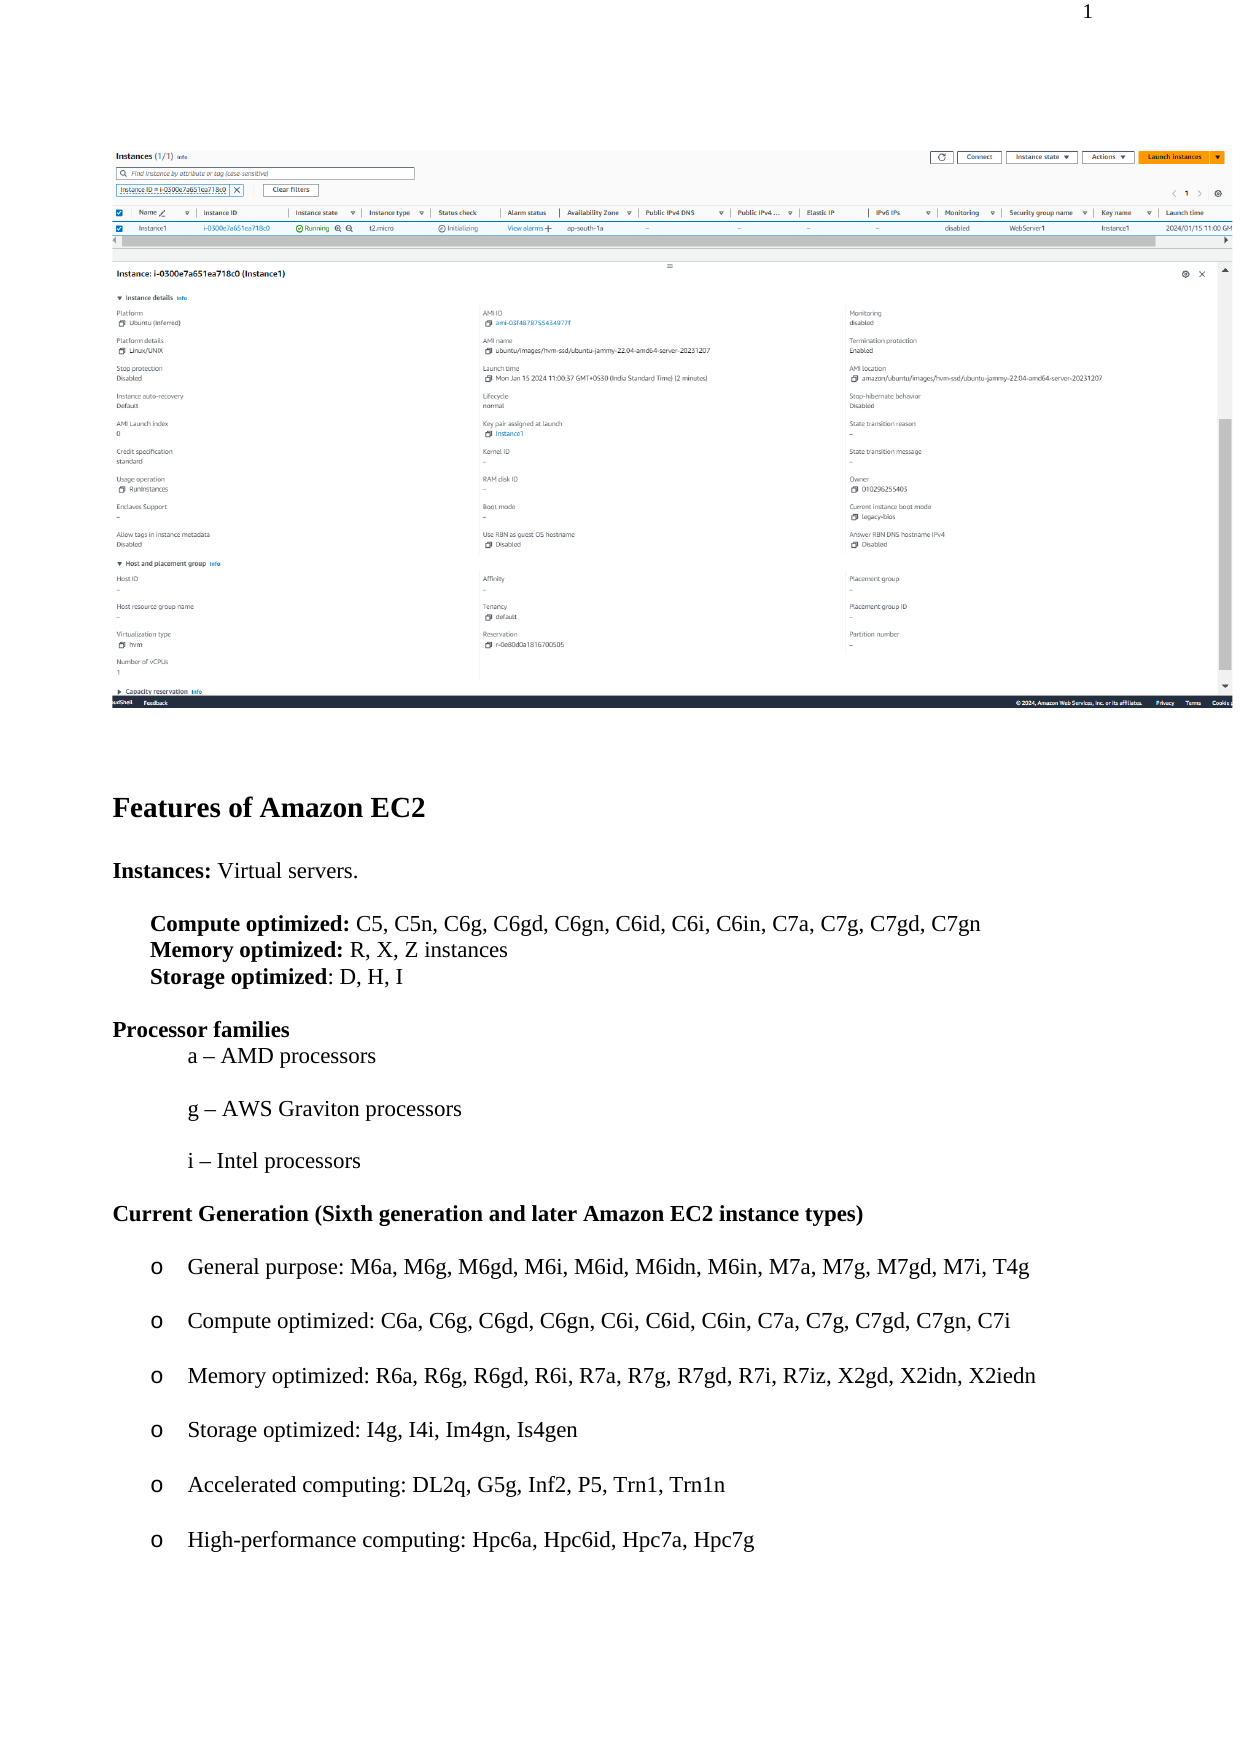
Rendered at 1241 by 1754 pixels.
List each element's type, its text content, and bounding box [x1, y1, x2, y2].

text a – AMD processors [187, 1042, 1165, 1068]
text Storage optimized: D, H, I [150, 963, 1165, 989]
text Features of Amazon EC2 [112, 790, 1165, 824]
list General purpose: M6a, M6g, M6gd, M6i, M6id, M6idn, M6in, M7a, M7g, M7gd, M7i, T4g [150, 1253, 1165, 1281]
list Compute optimized: C6a, C6g, C6gd, C6gn, C6i, C6id, C6in, C7a, C7g, C7gd, C7gn, C7i [150, 1307, 1165, 1336]
list Accelerated computing: DL2q, G5g, Inf2, P5, Trn1, Trn1n [150, 1471, 1165, 1499]
list Memory optimized: R6a, R6g, R6gd, R6i, R7a, R7g, R7gd, R7i, R7iz, X2gd, X2idn, X2iedn [150, 1362, 1165, 1390]
list High-performance computing: Hpc6a, Hpc6id, Hpc7a, Hpc7g [150, 1526, 1165, 1554]
text g – AWS Graviton processors [187, 1095, 1165, 1121]
text Instances: Virtual servers. [112, 857, 1165, 884]
text i – Intel processors [187, 1147, 1165, 1174]
text Compute optimized: C5, C5n, C6g, C6gd, C6gn, C6id, C6i, C6in, C7a, C7g, C7gd, C7gn [150, 910, 1165, 937]
list Storage optimized: I4g, I4i, Im4gn, Is4gen [150, 1417, 1165, 1445]
text Memory optimized: R, X, Z instances [150, 937, 1165, 963]
text Current Generation (Sixth generation and later Amazon EC2 instance types) [112, 1200, 1165, 1226]
picture [112, 150, 1233, 708]
text Processor families [112, 1016, 1165, 1042]
